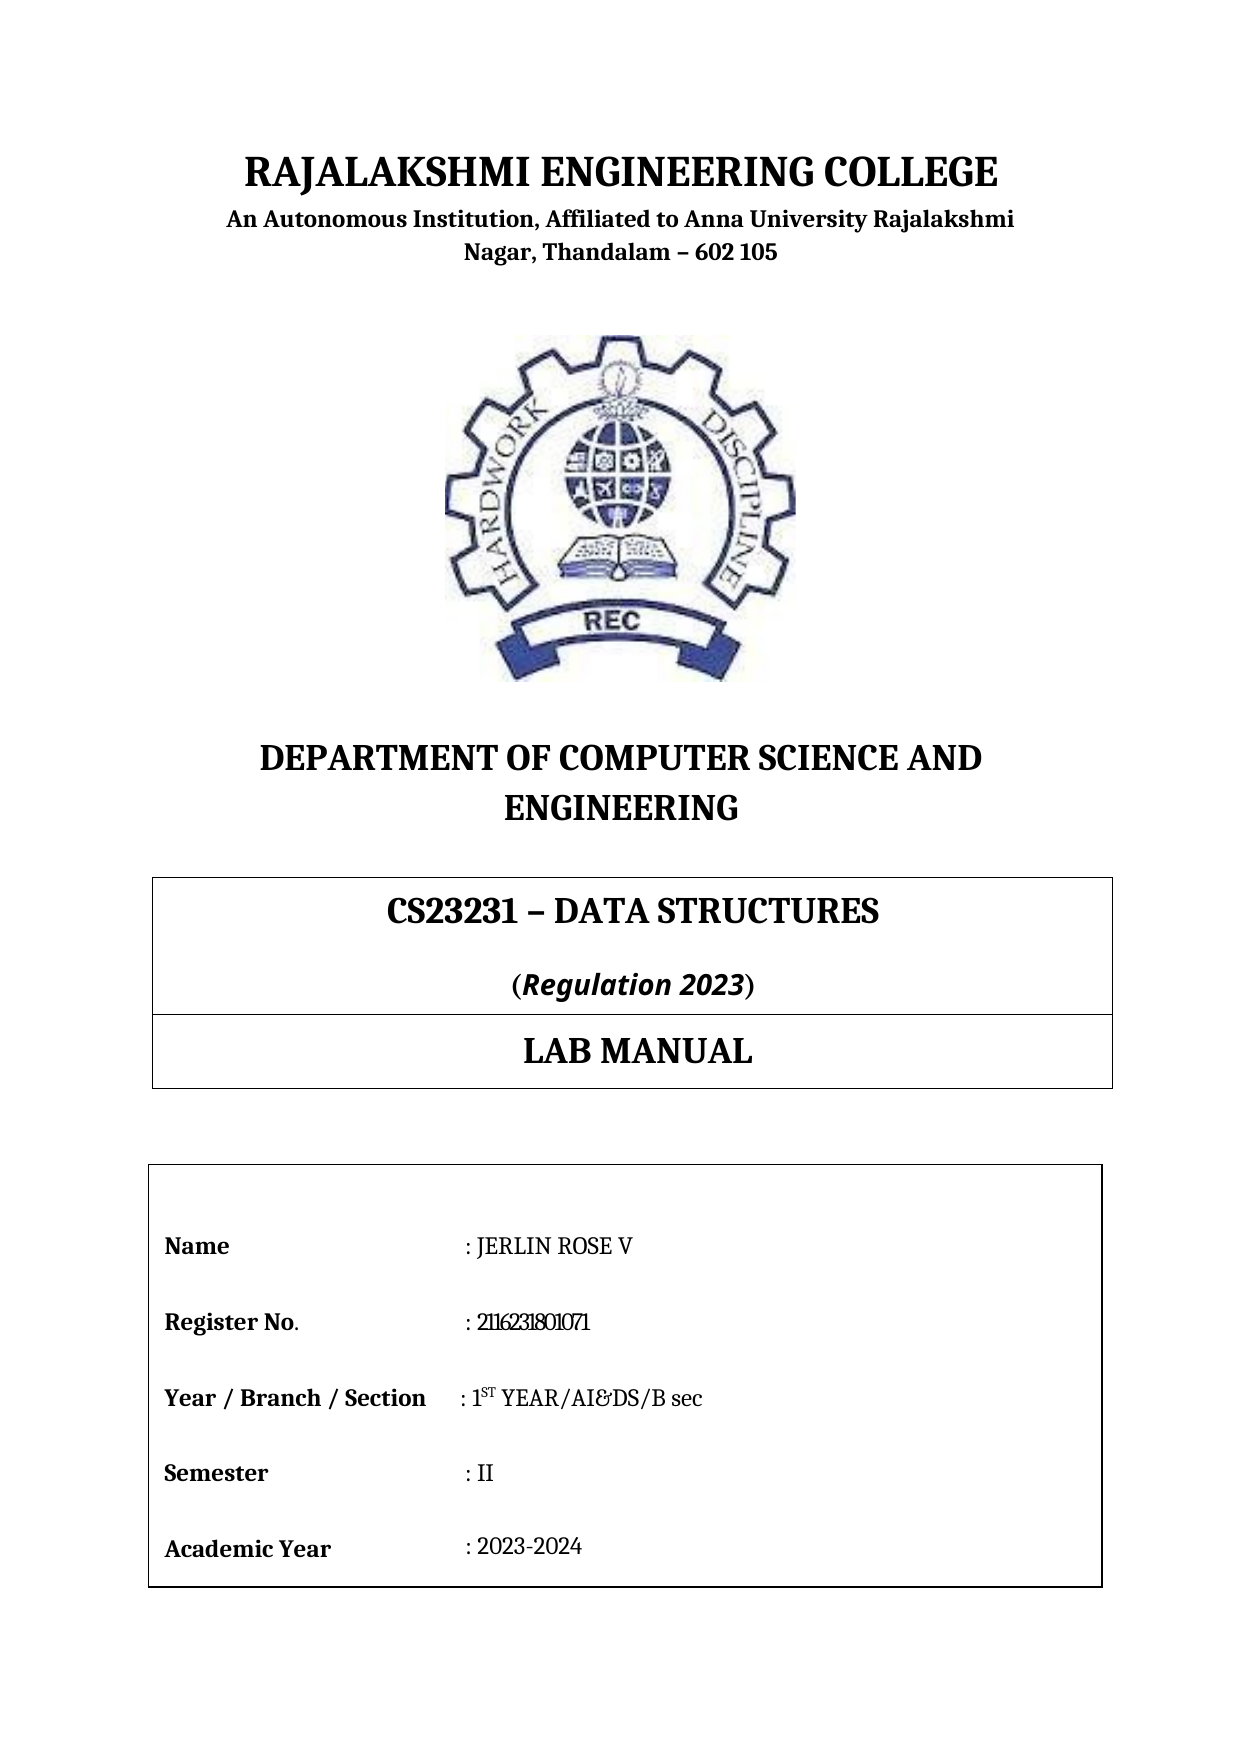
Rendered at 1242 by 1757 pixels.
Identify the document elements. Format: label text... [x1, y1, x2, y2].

subtitle An Autonomous Institution, Affiliated to Anna University Rajalakshmi Nagar, Thandalam – 602 105 [221, 205, 1020, 267]
text DEPARTMENT OF COMPUTER SCIENCE AND ENGINEERING [221, 737, 1021, 829]
table_cell LAB MANUAL [153, 1015, 1112, 1088]
table_header CS23231 – DATA STRUCTURES (Regulation 2023) [153, 878, 1112, 1014]
picture [445, 335, 796, 682]
text RAJALAKSHMI ENGINEERING COLLEGE [123, 147, 1119, 197]
